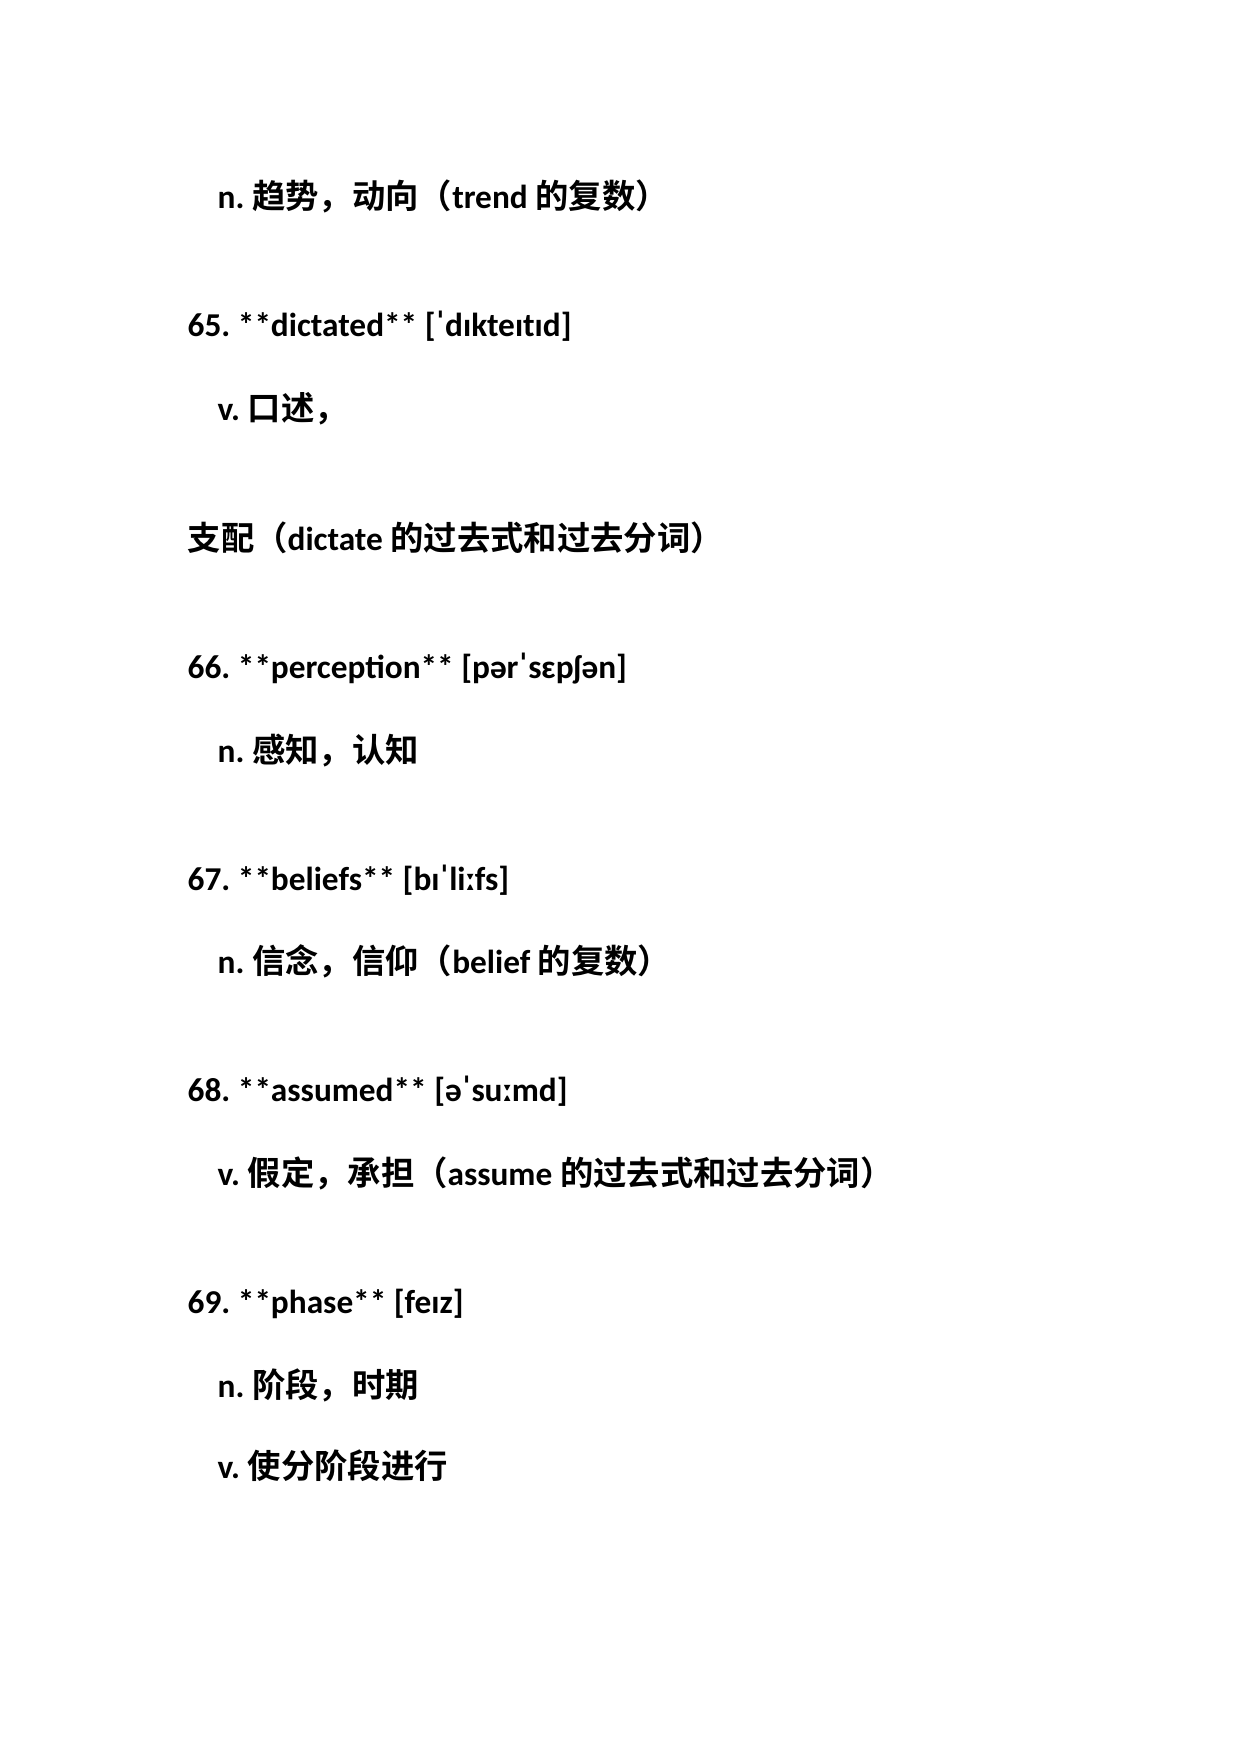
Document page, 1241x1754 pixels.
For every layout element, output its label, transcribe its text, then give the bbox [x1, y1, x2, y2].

list 66. **perception** [pərˈsɛpʃən] [187, 634, 1053, 699]
list v. 使分阶段进行 [187, 1431, 1053, 1496]
list n. 信念，信仰（belief 的复数） [187, 927, 1053, 992]
list n. 感知，认知 [187, 715, 1053, 780]
list 69. **phase** [feɪz] [187, 1269, 1053, 1334]
list 67. **beliefs** [bɪˈliːfs] [187, 846, 1053, 911]
list n. 阶段，时期 [187, 1350, 1053, 1415]
list 65. **dictated** [ˈdɪkteɪtɪd] [187, 292, 1053, 357]
list 68. **assumed** [əˈsuːmd] [187, 1057, 1053, 1122]
list n. 趋势，动向（trend 的复数） [187, 162, 1053, 227]
list v. 口述， [187, 373, 1053, 438]
list 支配（dictate 的过去式和过去分词） [187, 504, 1053, 569]
list v. 假定，承担（assume 的过去式和过去分词） [187, 1138, 1053, 1203]
